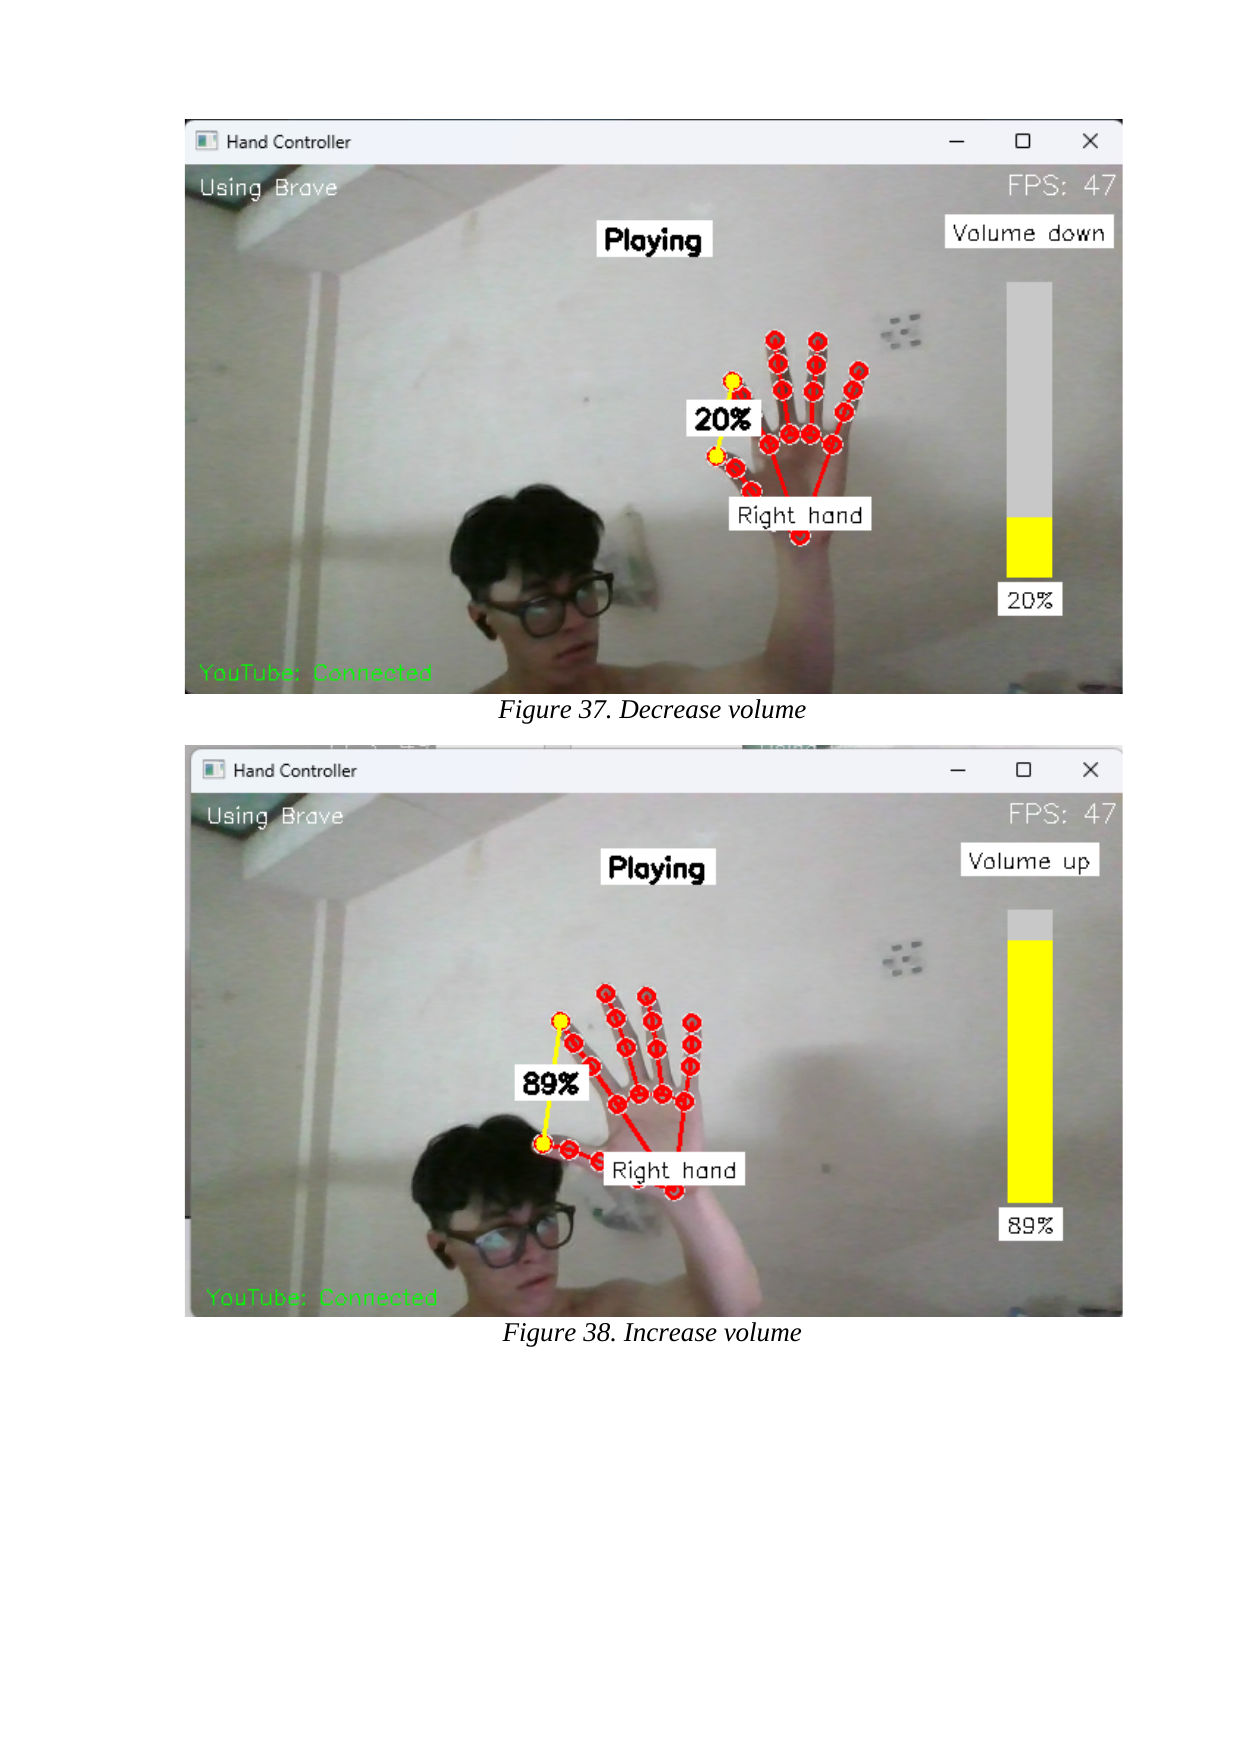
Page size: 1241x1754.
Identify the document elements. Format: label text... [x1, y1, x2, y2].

picture [184, 745, 1123, 1317]
text Figure 37. Decrease volume [185, 694, 1122, 725]
text Figure 38. Increase volume [185, 1317, 1122, 1347]
picture [184, 119, 1123, 694]
